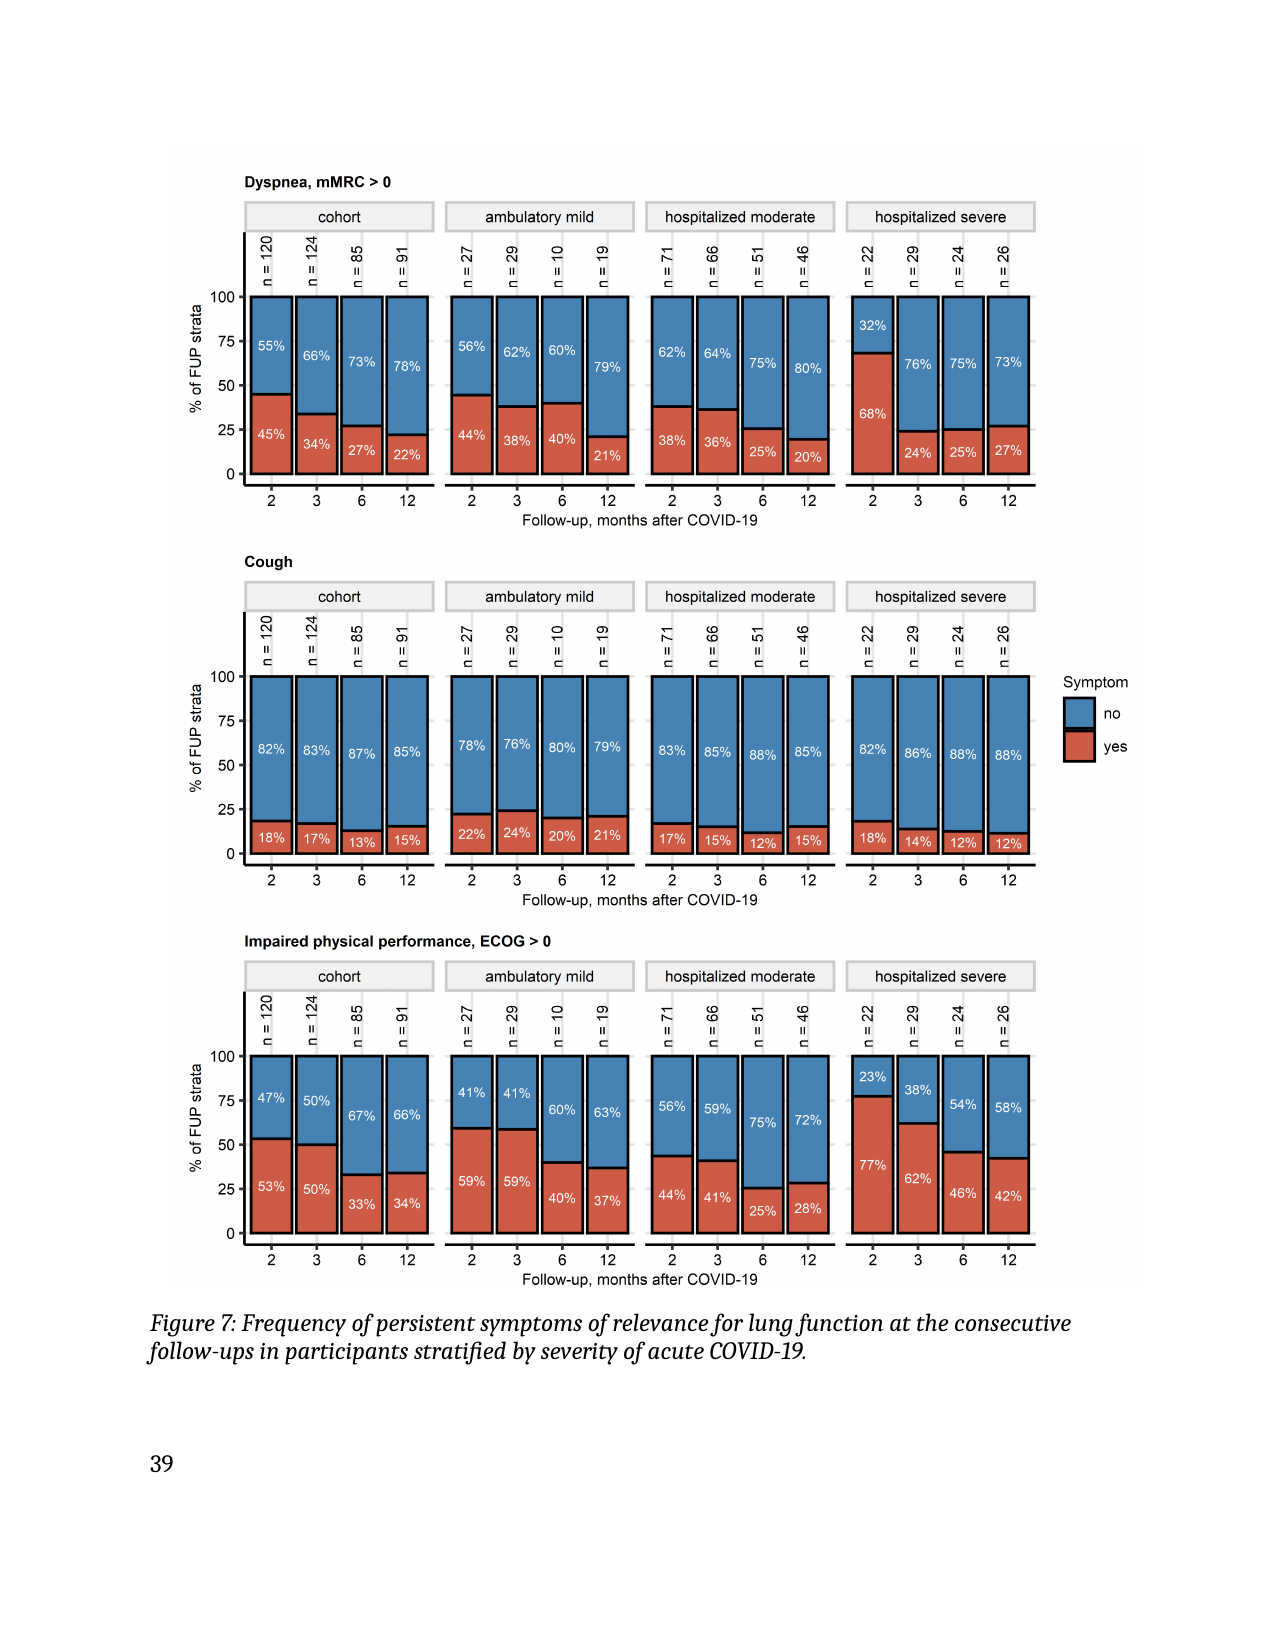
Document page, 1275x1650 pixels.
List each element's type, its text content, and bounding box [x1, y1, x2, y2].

picture [168, 150, 1144, 1288]
text Figure 7: Frequency of persistent symptoms of relevance for lung function at the consecutive follow-ups in participants stratified by severity of acute COVID-19. [150, 1308, 1125, 1366]
